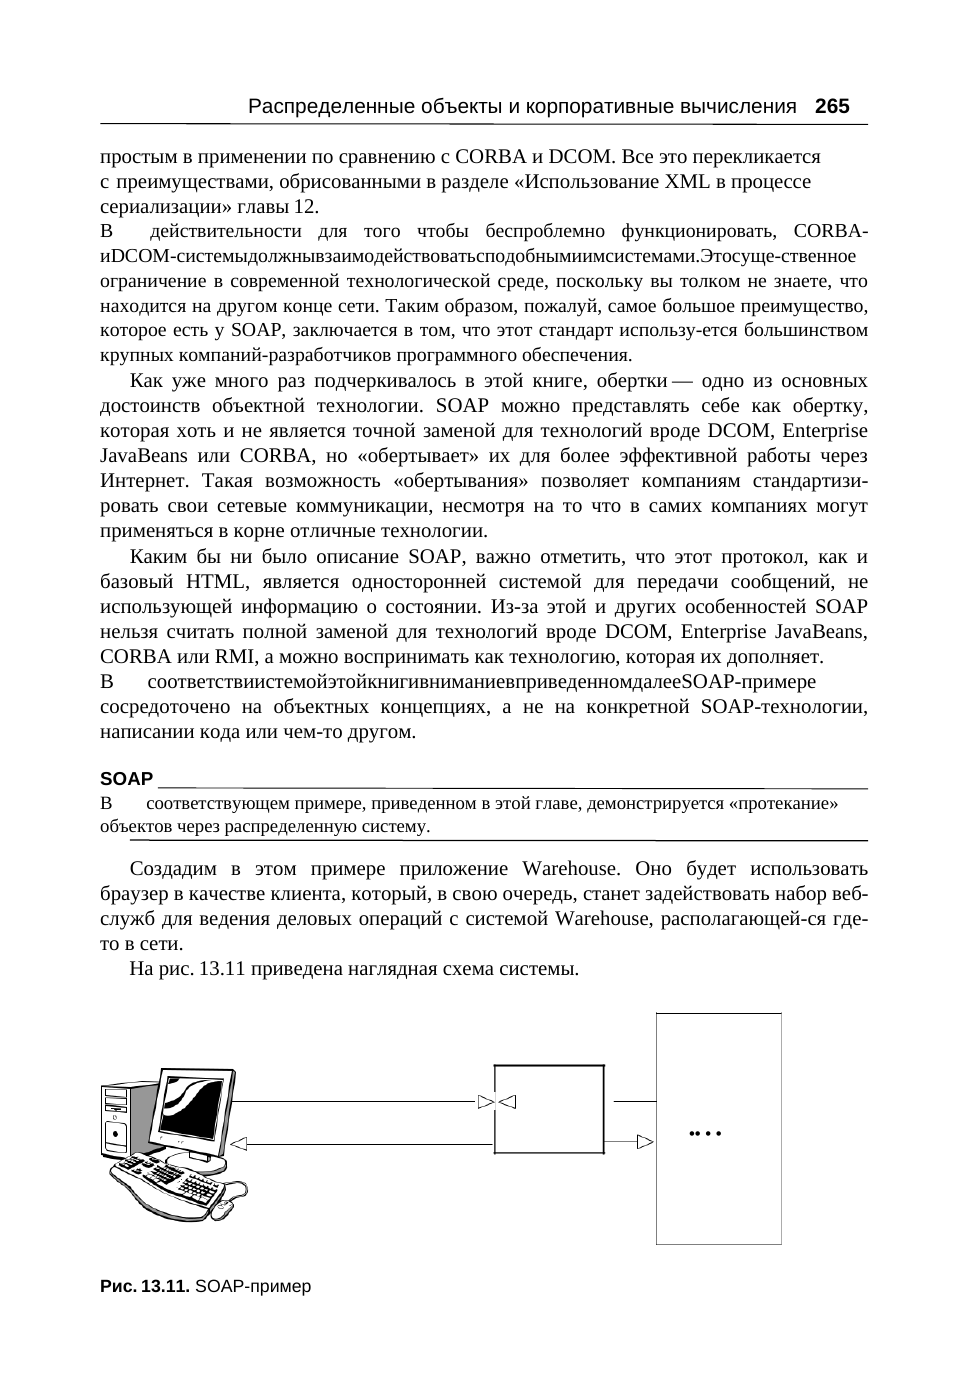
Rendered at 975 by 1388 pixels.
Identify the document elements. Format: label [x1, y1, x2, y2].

picture [99, 1012, 782, 1245]
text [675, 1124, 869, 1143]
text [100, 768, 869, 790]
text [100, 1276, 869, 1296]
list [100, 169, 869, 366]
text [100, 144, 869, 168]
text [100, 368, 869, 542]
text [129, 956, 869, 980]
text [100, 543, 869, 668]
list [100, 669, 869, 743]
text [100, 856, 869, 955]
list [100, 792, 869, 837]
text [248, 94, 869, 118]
